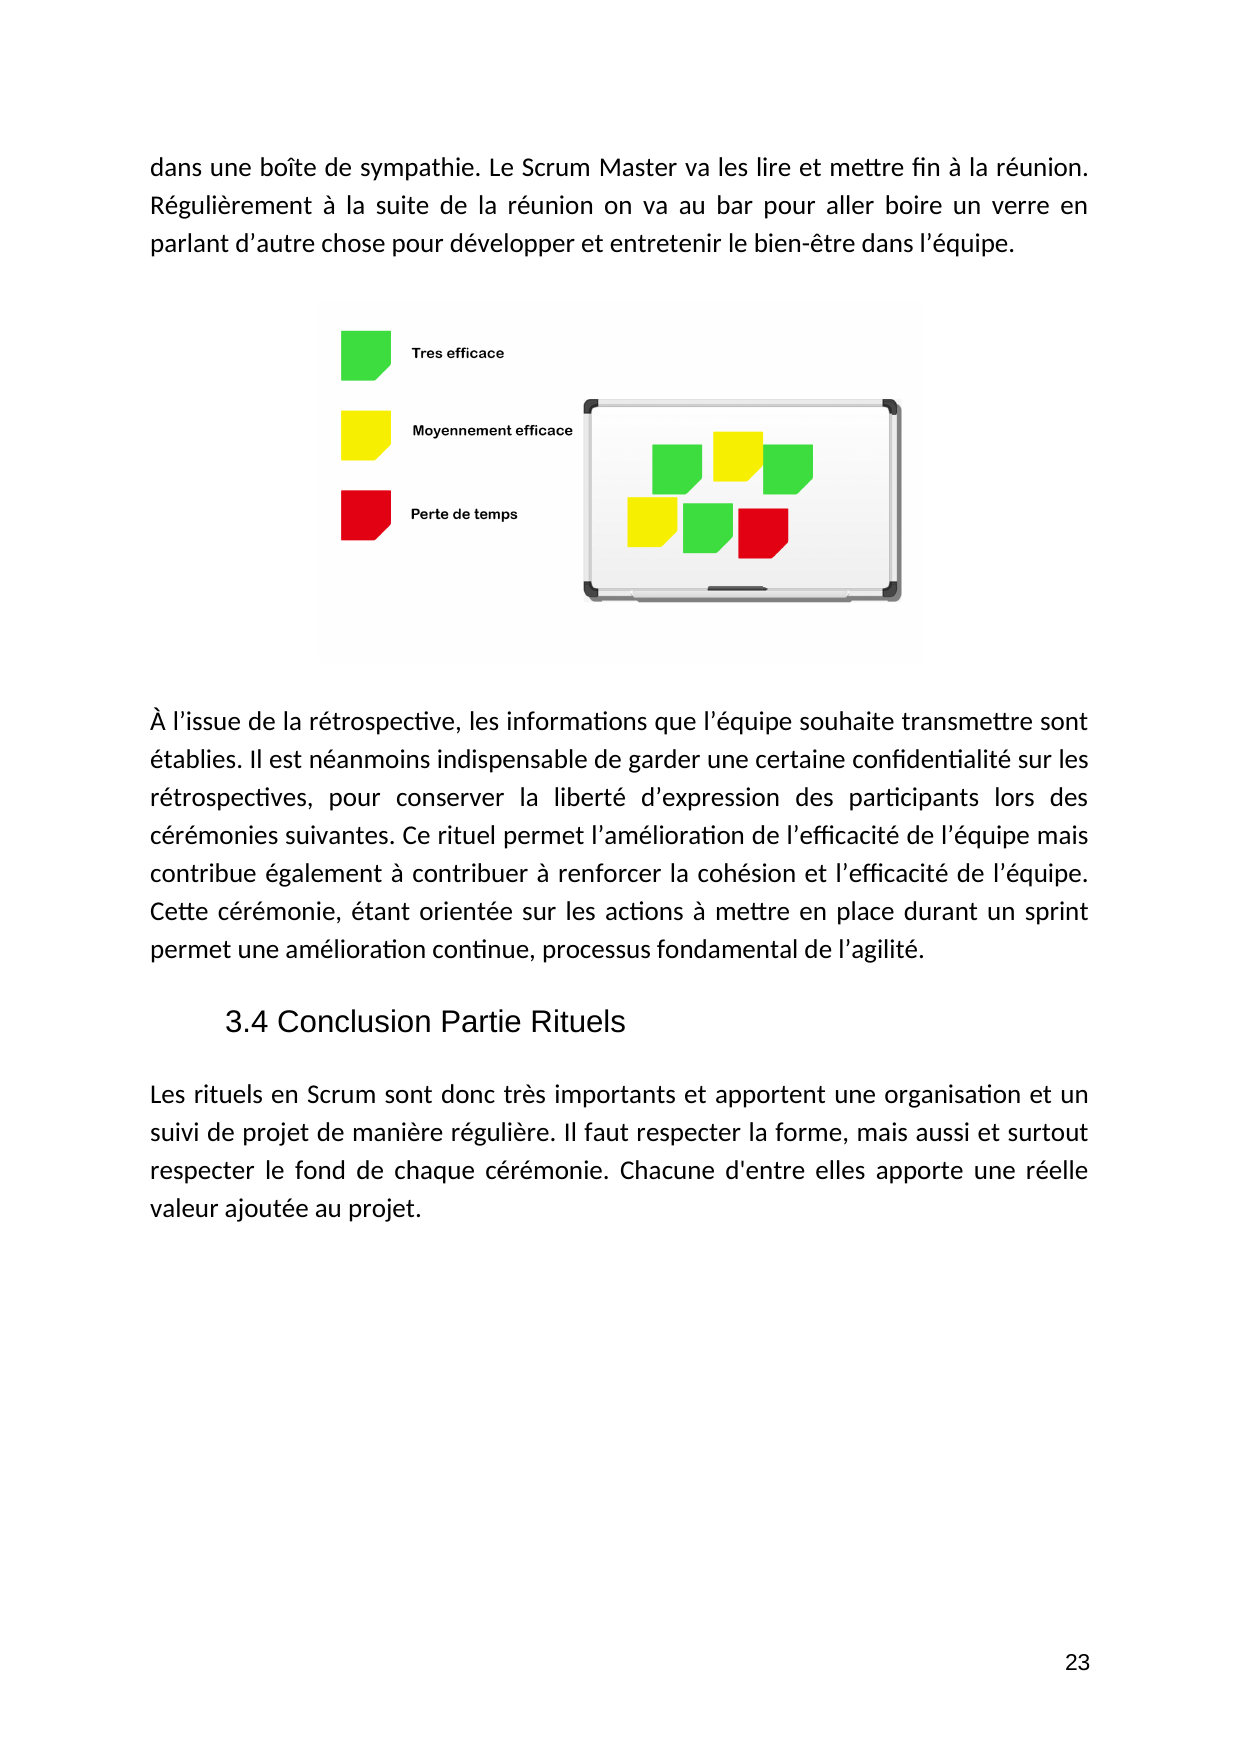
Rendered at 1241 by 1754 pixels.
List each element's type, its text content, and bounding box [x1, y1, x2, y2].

picture [317, 301, 923, 663]
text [150, 150, 1090, 259]
subtitle 3.4 Conclusion Partie Rituels [150, 1003, 1090, 1039]
text Les rituels en Scrum sont donc très importants et apportent une organisation et un suivi de projet de manière régulière. Il faut respecter la forme, mais aussi et surtout respecter le fond de chaque cérémonie. Chacune d'entre elles apporte une réelle valeur ajoutée au projet. [150, 1078, 1090, 1224]
text À l’issue de la rétrospective, les informations que l’équipe souhaite transmettre sont établies. Il est néanmoins indispensable de garder une certaine confidentialité sur les rétrospectives, pour conserver la liberté d’expression des participants lors des cérémonies suivantes. Ce rituel permet l’amélioration de l’efficacité de l’équipe mais contribue également à contribuer à renforcer la cohésion et l’efficacité de l’équipe. Cette cérémonie, étant orientée sur les actions à mettre en place durant un sprint permet une amélioration continue, processus fondamental de l’agilité. [150, 704, 1090, 965]
